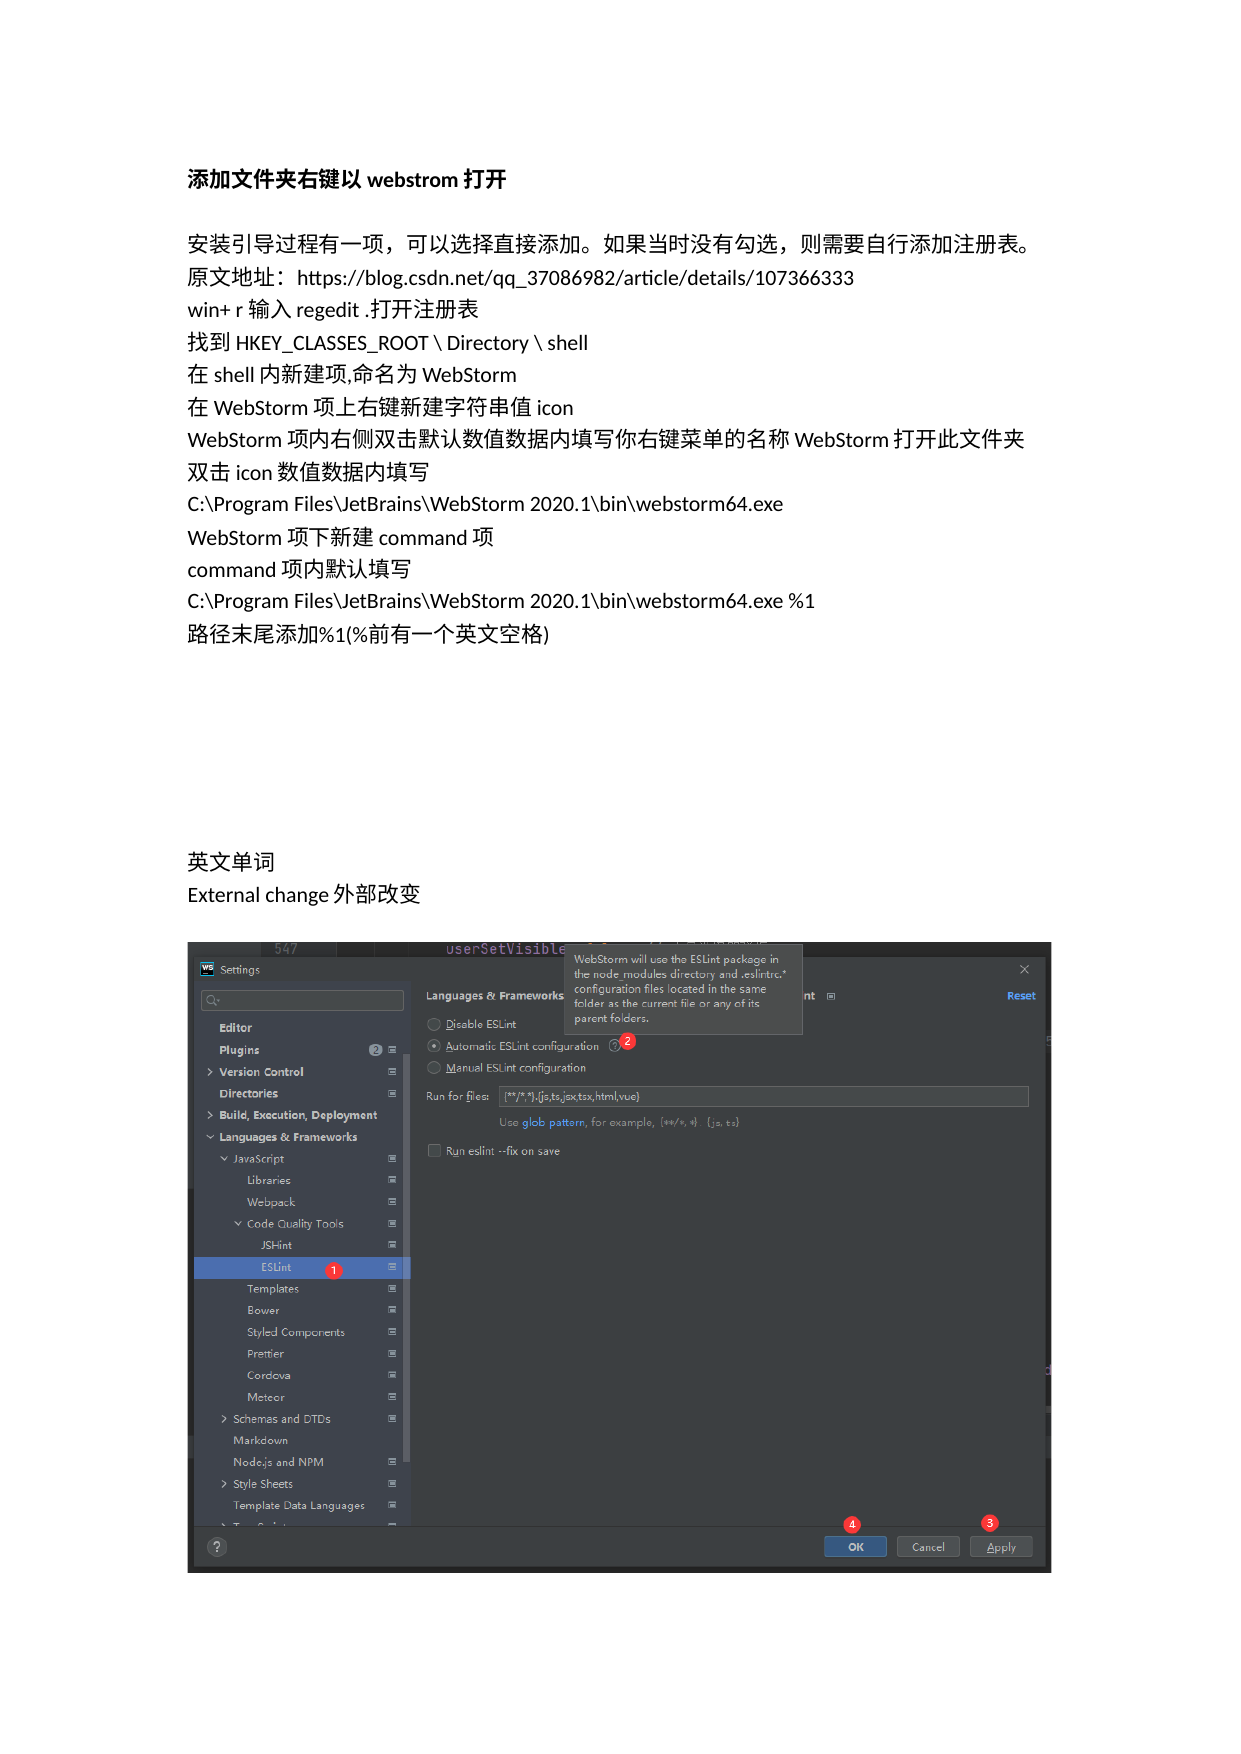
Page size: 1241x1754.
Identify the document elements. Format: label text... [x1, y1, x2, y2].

text 原文地址：https://blog.csdn.net/qq_37086982/article/details/107366333 [187, 259, 1053, 292]
text 找到HKEY_CLASSES_ROOT \ Directory \ shell [187, 324, 1053, 357]
text 英文单词 [187, 844, 1053, 877]
picture [187, 942, 1052, 1573]
text 添加文件夹右键以webstrom打开 [187, 162, 1053, 194]
text 双击icon数值数据内填写 C:\Program Files\JetBrains\WebStorm 2020.1\bin\webstorm64.exe [187, 454, 1053, 519]
text External change外部改变 [187, 877, 1053, 909]
text 在WebStorm项上右键新建字符串值 icon [187, 389, 1053, 422]
text win+ r 输入regedit .打开注册表 [187, 292, 1053, 324]
text WebStorm项下新建command项 command项内默认填写 C:\Program Files\JetBrains\WebStorm 2020.1\bin\webstorm64.exe %1 路径末尾添加%1(%前有一个英文空格) [187, 519, 1053, 649]
text 安装引导过程有一项，可以选择直接添加。如果当时没有勾选，则需要自行添加注册表。 [187, 227, 1053, 259]
text WebStorm项内右侧双击默认数值数据内填写你右键菜单的名称WebStorm打开此文件夹 [187, 422, 1053, 454]
text 在shell内新建项,命名为WebStorm [187, 357, 1053, 389]
